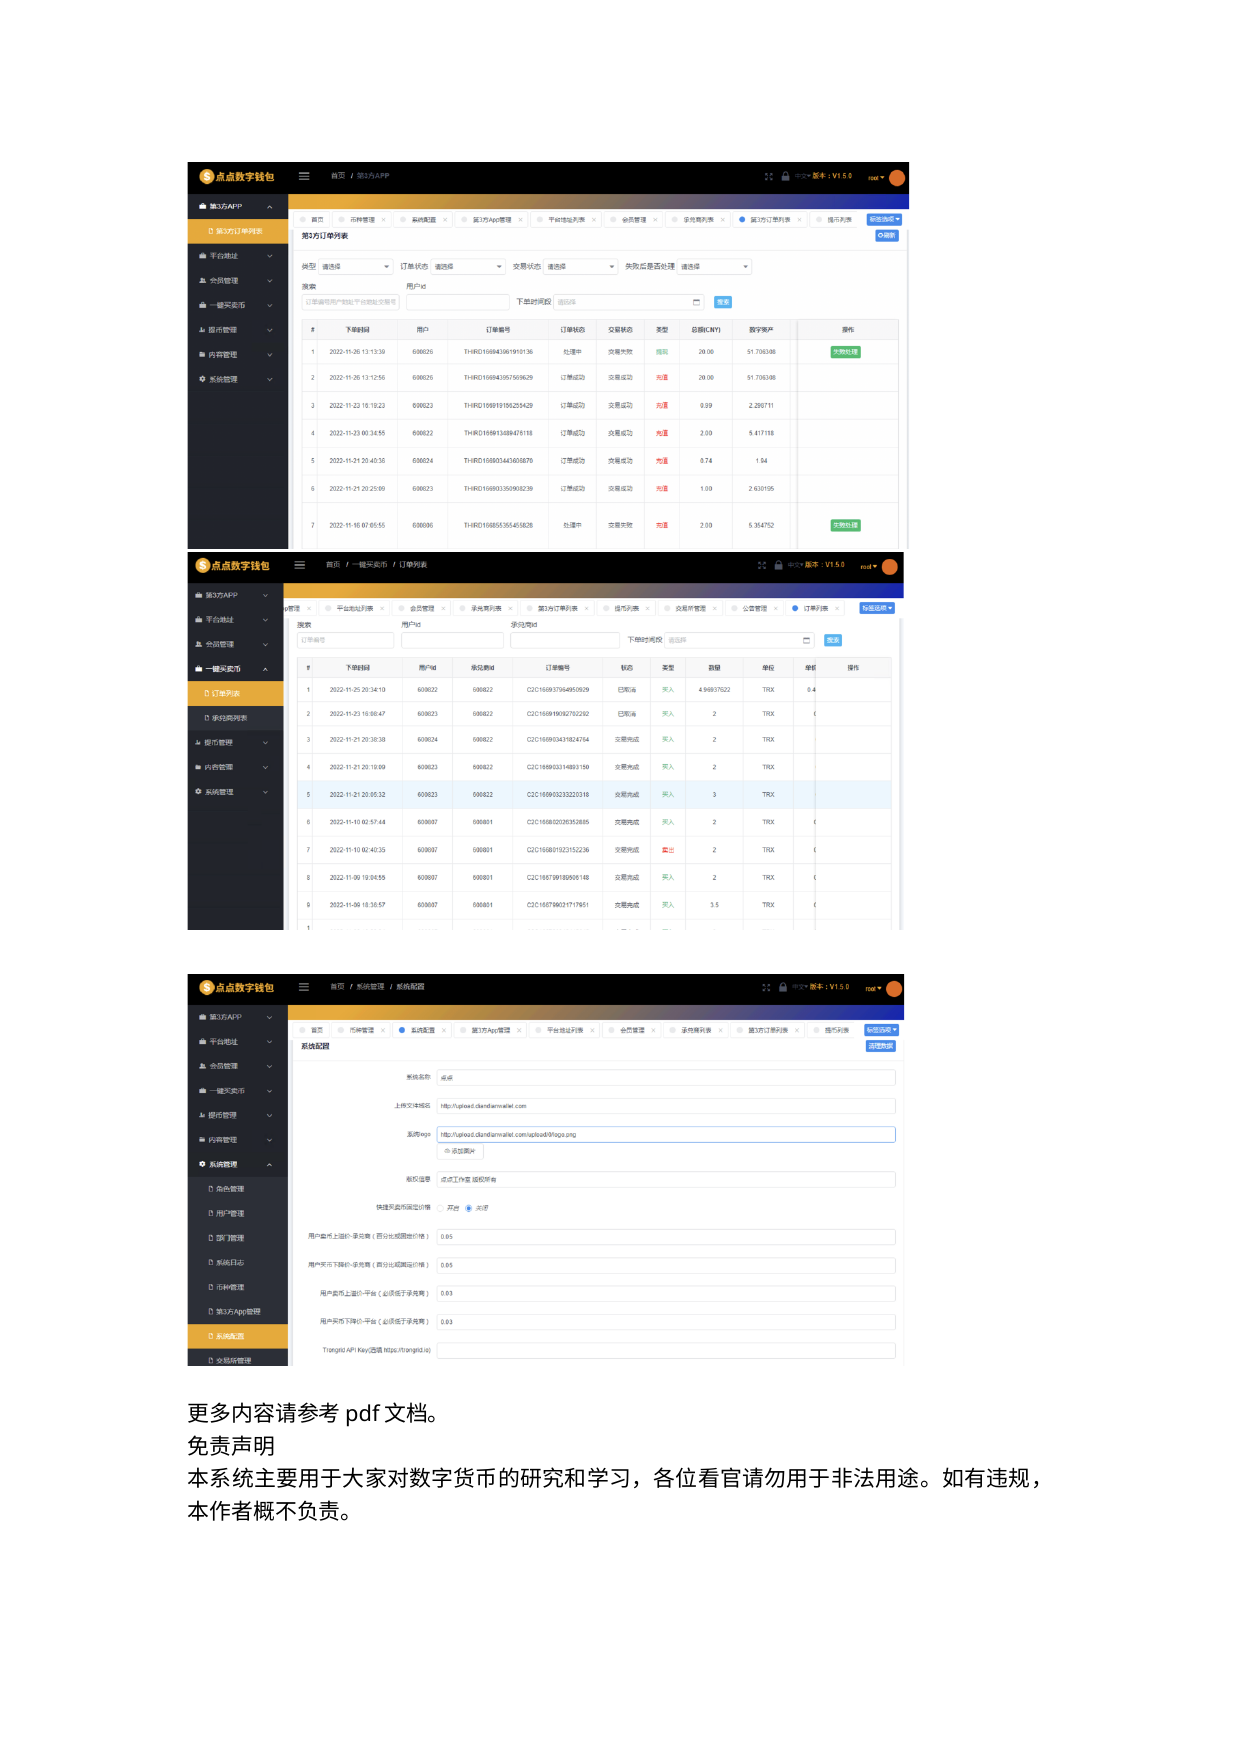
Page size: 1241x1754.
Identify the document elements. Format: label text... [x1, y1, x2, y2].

picture [187, 974, 905, 1366]
text 免责声明 [187, 1429, 1053, 1462]
picture [187, 162, 910, 549]
picture [187, 552, 904, 930]
list 更多内容请参考pdf文档。 [187, 1397, 1053, 1429]
text 本系统主要用于大家对数字货币的研究和学习，各位看官请勿用于非法用途。如有违规，本作者概不负责。 [187, 1462, 1053, 1527]
